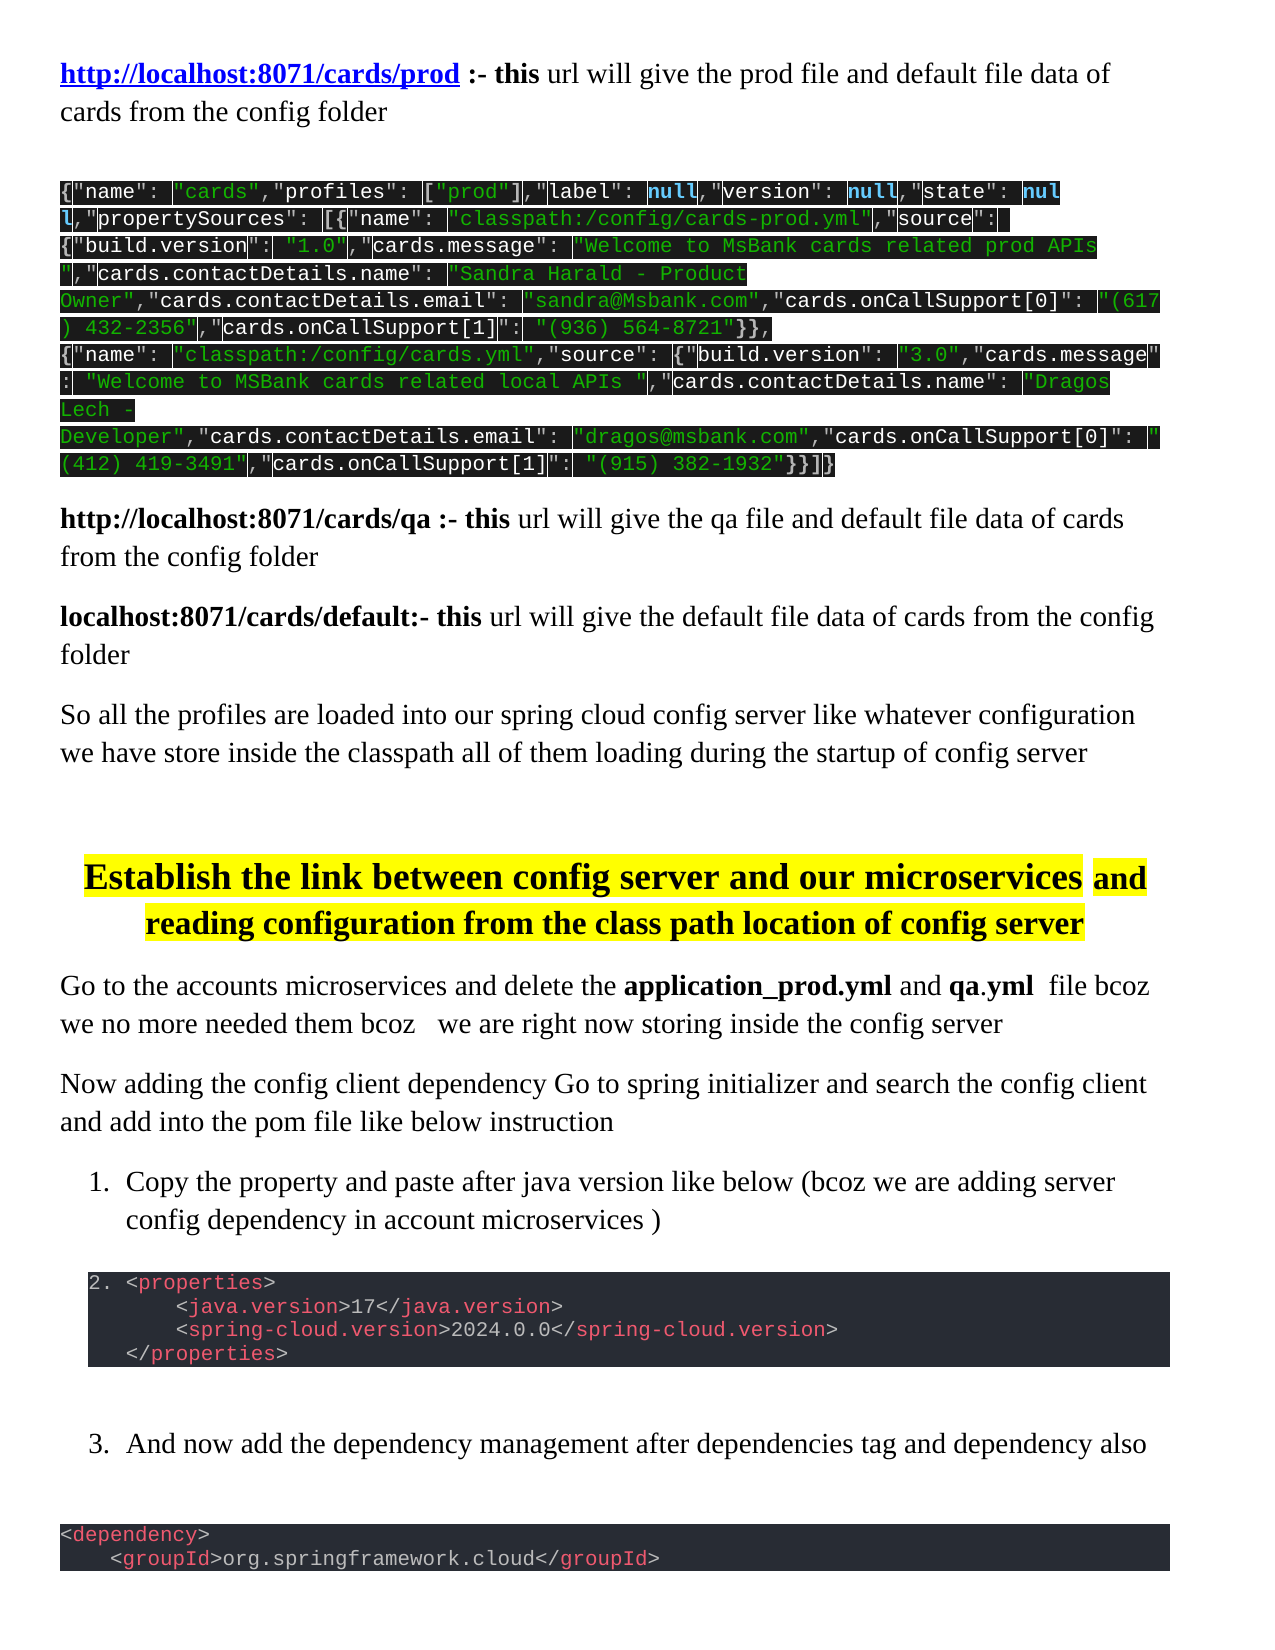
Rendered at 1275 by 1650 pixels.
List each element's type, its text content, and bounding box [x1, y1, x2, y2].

text So all the profiles are loaded into our spring cloud config server like whatever configuration we have store inside the classpath all of them loading during the startup of config server [60, 697, 1170, 769]
text Establish the link between config server and our microservices and reading configuration from the class path location of config server [60, 854, 1170, 941]
list Copy the property and paste after java version like below (bcoz we are adding server config dependency in account microservices ) [88, 1164, 1170, 1268]
text Now adding the config client dependency Go to spring initializer and search the config client and add into the pom file like below instruction [60, 1066, 1170, 1138]
text localhost:8071/cards/default:- this url will give the default file data of cards from the config folder [60, 599, 1170, 671]
text Go to the accounts microservices and delete the application_prod.yml and qa.yml file bcoz we no more needed them bcoz we are right now storing inside the config server [60, 968, 1170, 1040]
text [60, 1524, 1170, 1571]
list And now add the dependency management after dependencies tag and dependency also [88, 1426, 1170, 1460]
text http://localhost:8071/cards/qa :- this url will give the qa file and default file data of cards from the config folder [60, 501, 1170, 573]
text {"name": "cards","profiles": ["prod"],"label": null,"version": null,"state": null,"propertySources": [{"name": "classpath:/config/cards-prod.yml","source": {"build.version": "1.0","cards.message": "Welcome to MsBank cards related prod APIs ","cards.contactDetails.name": "Sandra Harald - Product Owner","cards.contactDetails.email": "sandra@Msbank.com","cards.onCallSupport[0]": "(617) 432-2356","cards.onCallSupport[1]": "(936) 564-8721"}},{"name": "classpath:/config/cards.yml","source": {"build.version": "3.0","cards.message": "Welcome to MSBank cards related local APIs ","cards.contactDetails.name": "Dragos Lech - Developer","cards.contactDetails.email": "dragos@msbank.com","cards.onCallSupport[0]": "(412) 419-3491","cards.onCallSupport[1]": "(915) 382-1932"}}]} [60, 154, 1170, 477]
text http://localhost:8071/cards/prod :- this url will give the prod file and default file data of cards from the config folder [60, 56, 1170, 128]
list <properties> <java.version>17</java.version> <spring-cloud.version>2024.0.0</spring-cloud.version> </properties> [88, 1272, 1170, 1367]
